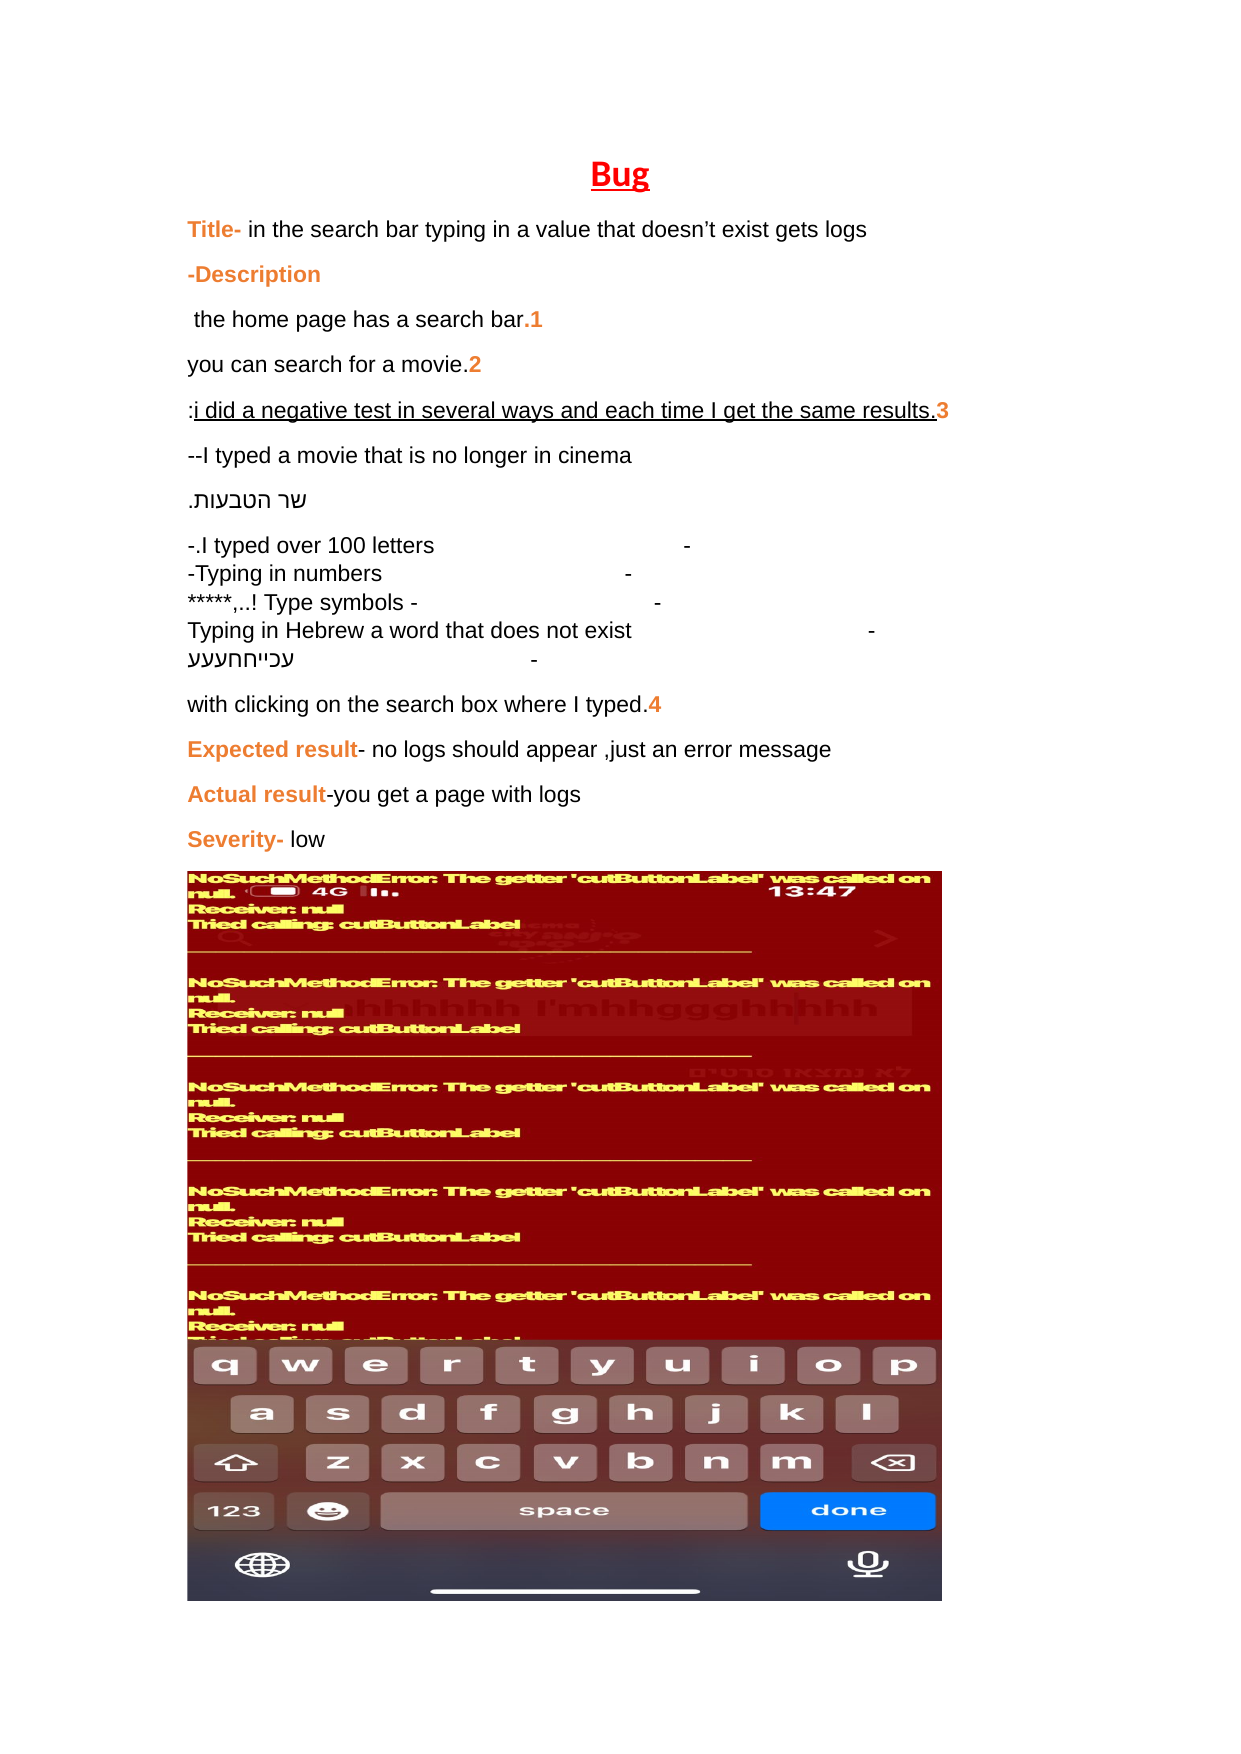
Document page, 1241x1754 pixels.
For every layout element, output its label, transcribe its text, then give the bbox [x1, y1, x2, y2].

text 2.you can search for a movie [187, 351, 1053, 378]
text 4.with clicking on the search box where I typed [187, 691, 1053, 717]
text Description- [187, 261, 1053, 288]
text Bug [187, 150, 1053, 196]
text Actual result-you get a page with logs [187, 781, 1053, 807]
list I typed over 100 letters.- [187, 532, 1015, 558]
text שר הטבעות. [187, 487, 1053, 513]
text Title- in the search bar typing in a value that doesn’t exist gets logs [187, 216, 1053, 242]
list עכייחחעעע [187, 646, 1015, 672]
list Typing in numbers- [187, 560, 1015, 587]
text Severity- low [187, 826, 1053, 852]
text 3.i did a negative test in several ways and each time I get the same results: [187, 397, 1053, 423]
text Expected result- no logs should appear ,just an error message [187, 736, 1053, 762]
text 1.the home page has a search bar [187, 306, 1053, 333]
list Typing in Hebrew a word that does not exist [187, 617, 1015, 643]
text I typed a movie that is no longer in cinema-- [187, 442, 1053, 468]
picture [187, 871, 942, 1601]
list - Type symbols !..,***** [187, 589, 1015, 615]
